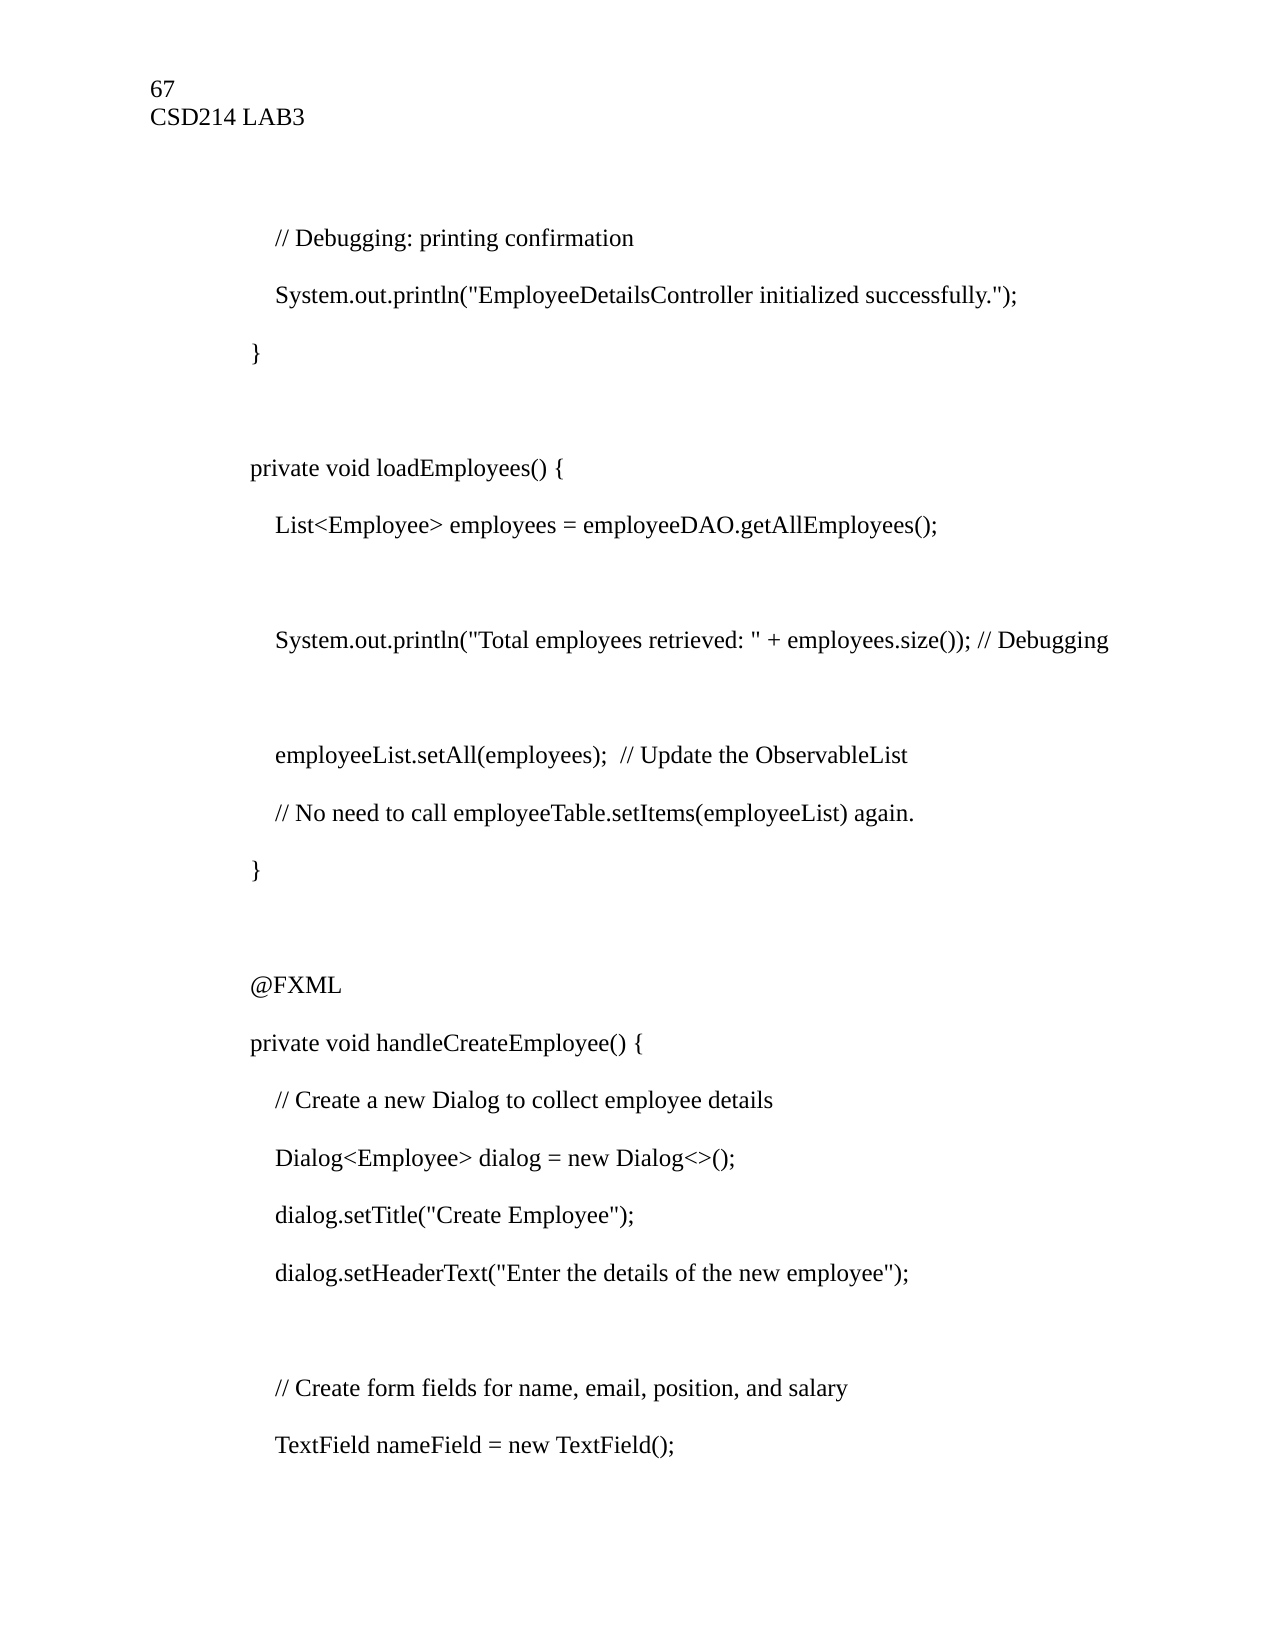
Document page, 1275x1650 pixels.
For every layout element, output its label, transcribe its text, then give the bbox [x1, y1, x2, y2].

list private void handleCreateEmployee() { [225, 1028, 1125, 1057]
list System.out.println("Total employees retrieved: " + employees.size()); // Debugging [225, 625, 1125, 654]
list // Create a new Dialog to collect employee details [225, 1085, 1125, 1114]
list // No need to call employeeTable.setItems(employeeList) again. [225, 798, 1125, 827]
list TextField nameField = new TextField(); [225, 1430, 1125, 1459]
list Dialog<Employee> dialog = new Dialog<>(); [225, 1143, 1125, 1172]
list List<Employee> employees = employeeDAO.getAllEmployees(); [225, 510, 1125, 539]
list dialog.setHeaderText("Enter the details of the new employee"); [225, 1258, 1125, 1287]
list dialog.setTitle("Create Employee"); [225, 1200, 1125, 1229]
list @FXML [225, 970, 1125, 999]
list employeeList.setAll(employees); // Update the ObservableList [225, 740, 1125, 769]
list private void loadEmployees() { [225, 453, 1125, 482]
list System.out.println("EmployeeDetailsController initialized successfully."); [225, 280, 1125, 309]
list } [225, 338, 1125, 367]
list } [225, 855, 1125, 884]
list // Debugging: printing confirmation [225, 223, 1125, 252]
list // Create form fields for name, email, position, and salary [225, 1373, 1125, 1402]
